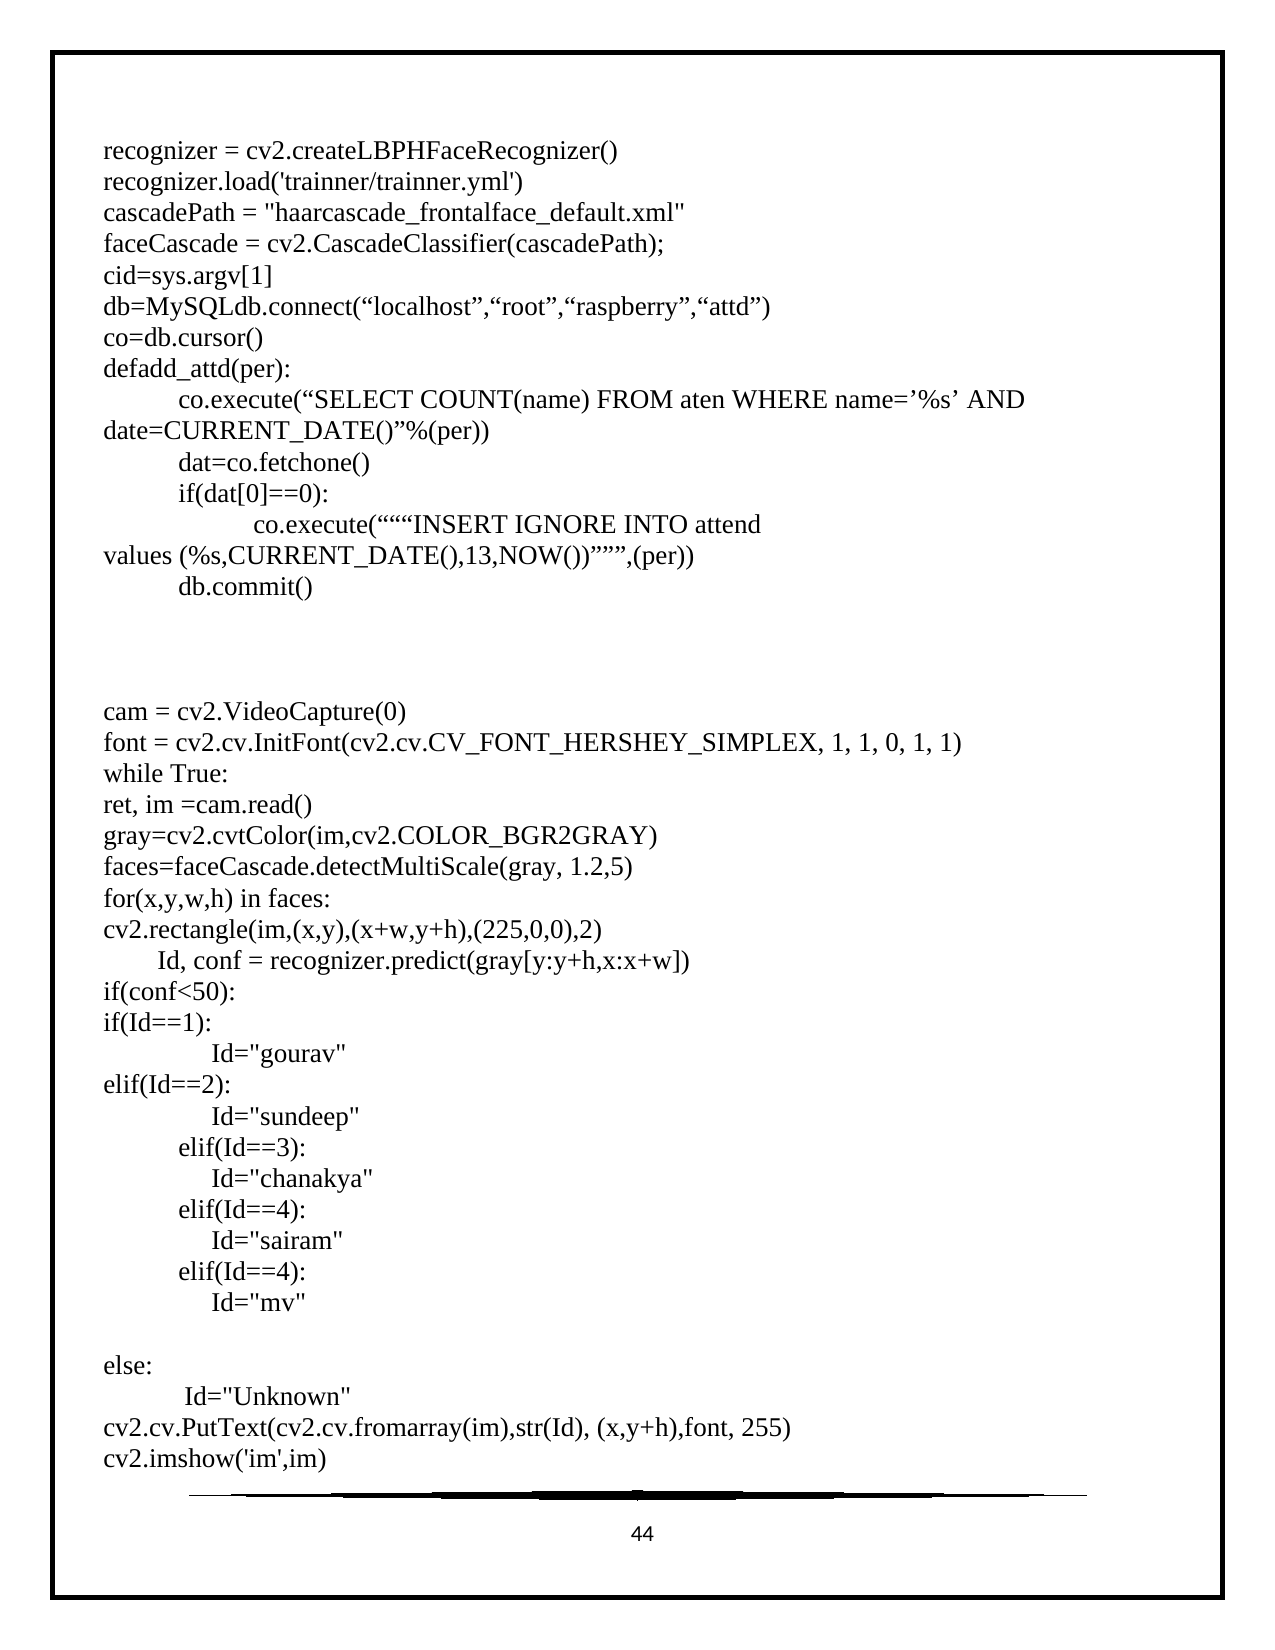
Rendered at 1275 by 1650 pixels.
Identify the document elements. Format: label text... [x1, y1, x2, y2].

text cv2.rectangle(im,(x,y),(x+w,y+h),(225,0,0),2) [103, 913, 1172, 944]
text co.execute(“““INSERT IGNORE INTO attend [103, 508, 1172, 539]
text gray=cv2.cvtColor(im,cv2.COLOR_BGR2GRAY) [103, 819, 1172, 851]
text Id="sundeep" [103, 1100, 1172, 1131]
text if(Id==1): [103, 1006, 1172, 1037]
text elif(Id==4): [103, 1193, 1172, 1224]
text cv2.cv.PutText(cv2.cv.fromarray(im),str(Id), (x,y+h),font, 255) [103, 1411, 1172, 1442]
text co.execute(“SELECT COUNT(name) FROM aten WHERE name=’%s’ AND date=CURRENT_DATE()”%(per)) [103, 383, 1172, 446]
text while True: [103, 757, 1172, 788]
text Id="chanakya" [103, 1162, 1172, 1193]
text cam = cv2.VideoCapture(0) [103, 695, 1172, 726]
text Id="Unknown" [103, 1380, 1172, 1411]
text elif(Id==2): [103, 1068, 1172, 1100]
text faces=faceCascade.detectMultiScale(gray, 1.2,5) [103, 851, 1172, 882]
text values (%s,CURRENT_DATE(),13,NOW())”””,(per)) [103, 539, 1172, 570]
text Id="mv" [103, 1287, 1172, 1318]
text cid=sys.argv[1] [103, 259, 1172, 290]
text db=MySQLdb.connect(“localhost”,“root”,“raspberry”,“attd”) [103, 290, 1172, 321]
text Id="sairam" [103, 1224, 1172, 1255]
text if(dat[0]==0): [103, 477, 1172, 508]
text Id="gourav" [103, 1037, 1172, 1068]
text recognizer.load('trainner/trainner.yml') [103, 165, 1172, 196]
text co=db.cursor() [103, 321, 1172, 352]
text font = cv2.cv.InitFont(cv2.cv.CV_FONT_HERSHEY_SIMPLEX, 1, 1, 0, 1, 1) [103, 726, 1172, 757]
text for(x,y,w,h) in faces: [103, 882, 1172, 913]
text dat=co.fetchone() [103, 446, 1172, 477]
text Id, conf = recognizer.predict(gray[y:y+h,x:x+w]) [103, 944, 1172, 975]
text faceCascade = cv2.CascadeClassifier(cascadePath); [103, 228, 1172, 259]
text recognizer = cv2.createLBPHFaceRecognizer() [103, 134, 1172, 165]
text defadd_attd(per): [103, 352, 1172, 383]
text elif(Id==3): [103, 1131, 1172, 1162]
text else: [103, 1349, 1172, 1380]
text elif(Id==4): [103, 1255, 1172, 1287]
text cascadePath = "haarcascade_frontalface_default.xml" [103, 196, 1172, 228]
text cv2.imshow('im',im) [103, 1442, 1172, 1473]
text db.commit() [103, 570, 1172, 601]
text ret, im =cam.read() [103, 788, 1172, 819]
text if(conf<50): [103, 975, 1172, 1006]
